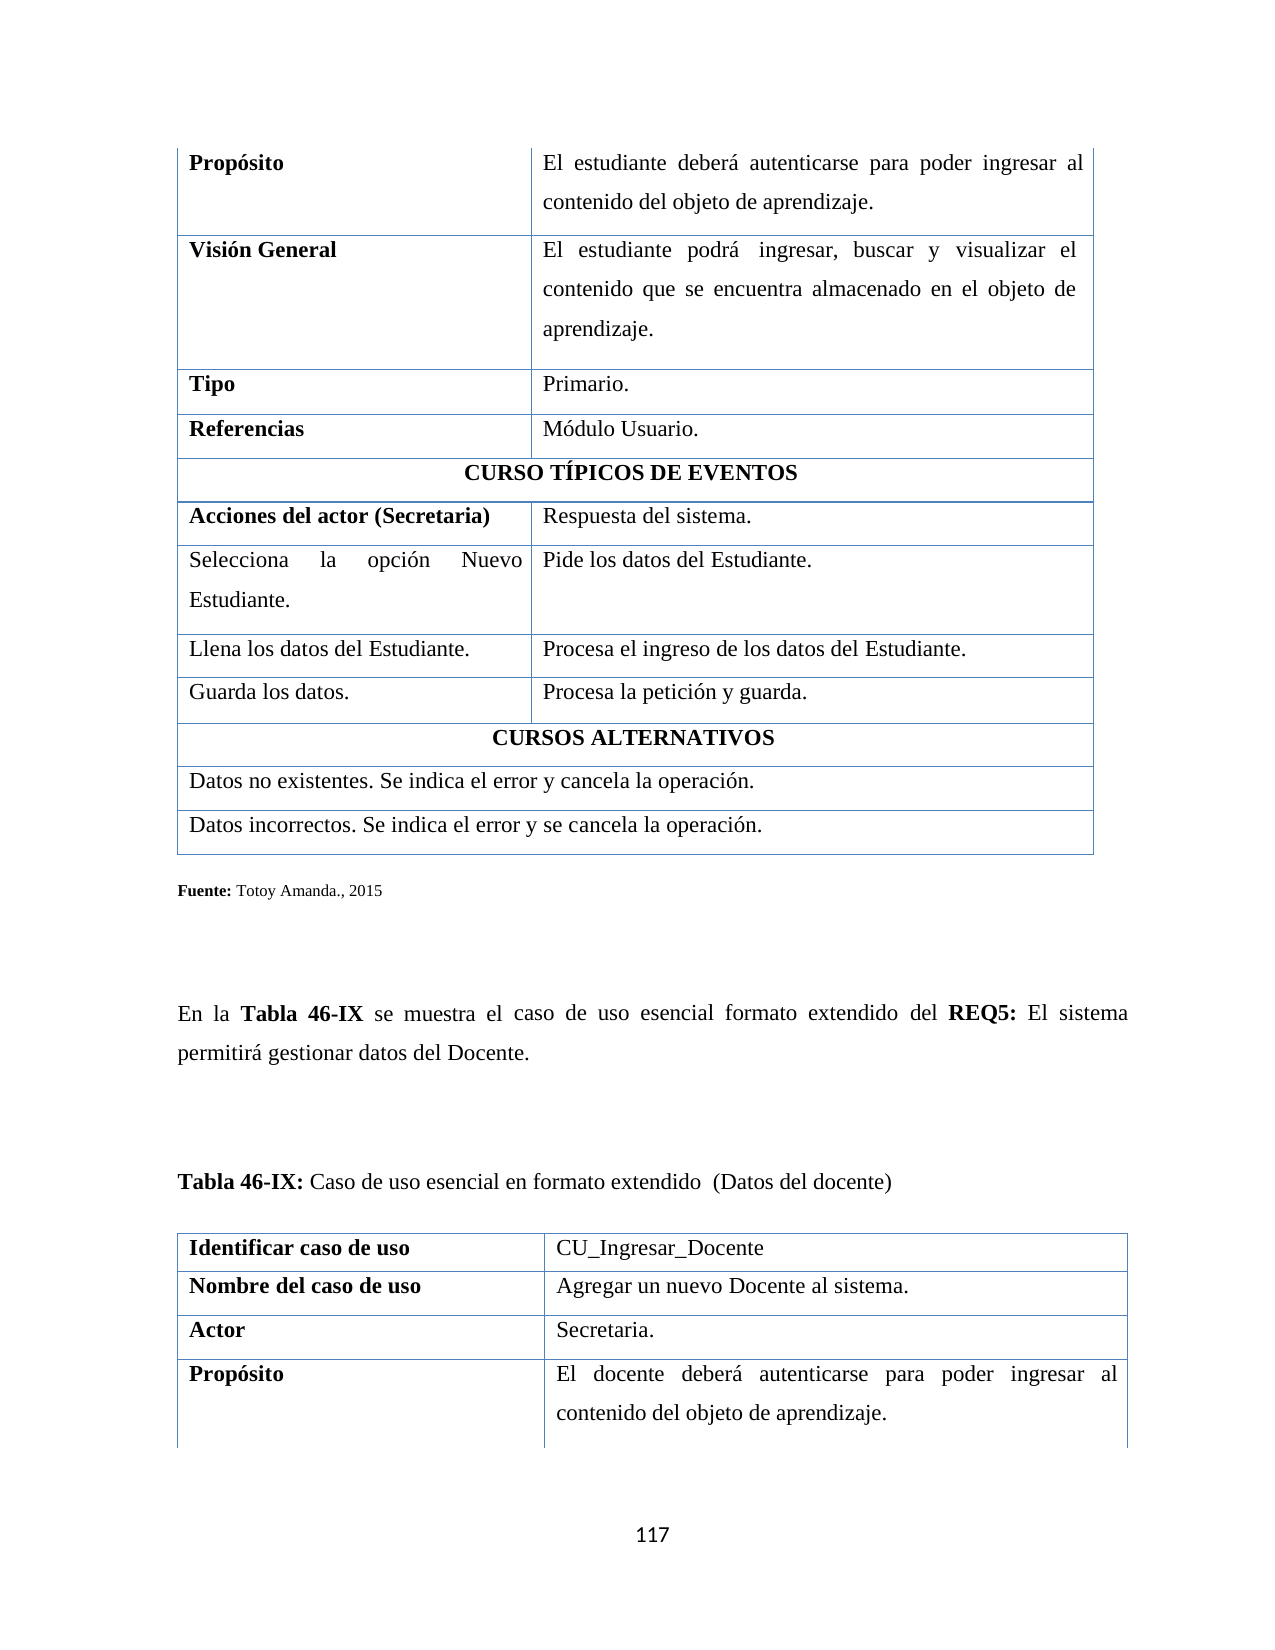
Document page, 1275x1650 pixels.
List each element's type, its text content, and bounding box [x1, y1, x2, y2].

table_cell Tipo [178, 370, 531, 414]
table_cell Acciones del actor (Secretaria) [178, 503, 531, 545]
table_cell Propósito [178, 1360, 544, 1447]
table_cell Nombre del caso de uso [178, 1272, 544, 1315]
table_cell Referencias [178, 415, 531, 458]
table_header Identificar caso de uso [178, 1234, 544, 1271]
table_cell Agregar un nuevo Docente al sistema. [545, 1272, 1127, 1315]
table_cell Actor [178, 1316, 544, 1359]
text Tabla 46-IX: Caso de uso esencial en formato extendido (Datos del docente) [177, 1168, 1127, 1194]
table_cell El estudiante deberá autenticarse para poder ingresar al contenido del objeto de aprendizaje. [532, 148, 1093, 235]
table_cell El docente deberá autenticarse para poder ingresar al contenido del objeto de aprendizaje. [545, 1360, 1127, 1447]
table_cell Procesa el ingreso de los datos del Estudiante. [532, 635, 1093, 677]
table_cell CURSO TÍPICOS DE EVENTOS [178, 459, 1093, 501]
table_cell Selecciona la opción Nuevo Estudiante. [178, 546, 531, 634]
table_cell Respuesta del sistema. [532, 503, 1093, 545]
table_cell Primario. [532, 370, 1093, 414]
table_cell Llena los datos del Estudiante. [178, 635, 531, 677]
table_cell Propósito [178, 148, 531, 235]
table_header CU_Ingresar_Docente [545, 1234, 1127, 1271]
table_cell Datos incorrectos. Se indica el error y se cancela la operación. [178, 811, 1093, 854]
table_cell Guarda los datos. [178, 678, 531, 723]
table_cell CURSOS ALTERNATIVOS [178, 724, 1093, 766]
text En la Tabla 46-IX se muestra el caso de uso esencial formato extendido del REQ5: El sistema permitirá gestionar datos del Docente. [177, 998, 1128, 1066]
table_cell Módulo Usuario. [532, 415, 1093, 458]
table_cell Visión General [178, 236, 531, 369]
text Fuente: Totoy Amanda., 2015 [177, 880, 1127, 899]
table_cell El estudiante podrá ingresar, buscar y visualizar el contenido que se encuentra almacenado en el objeto de aprendizaje. [532, 236, 1093, 369]
table_cell Datos no existentes. Se indica el error y cancela la operación. [178, 767, 1093, 810]
table_cell Secretaria. [545, 1316, 1127, 1359]
table_cell Pide los datos del Estudiante. [532, 546, 1093, 634]
table_cell Procesa la petición y guarda. [532, 678, 1093, 723]
